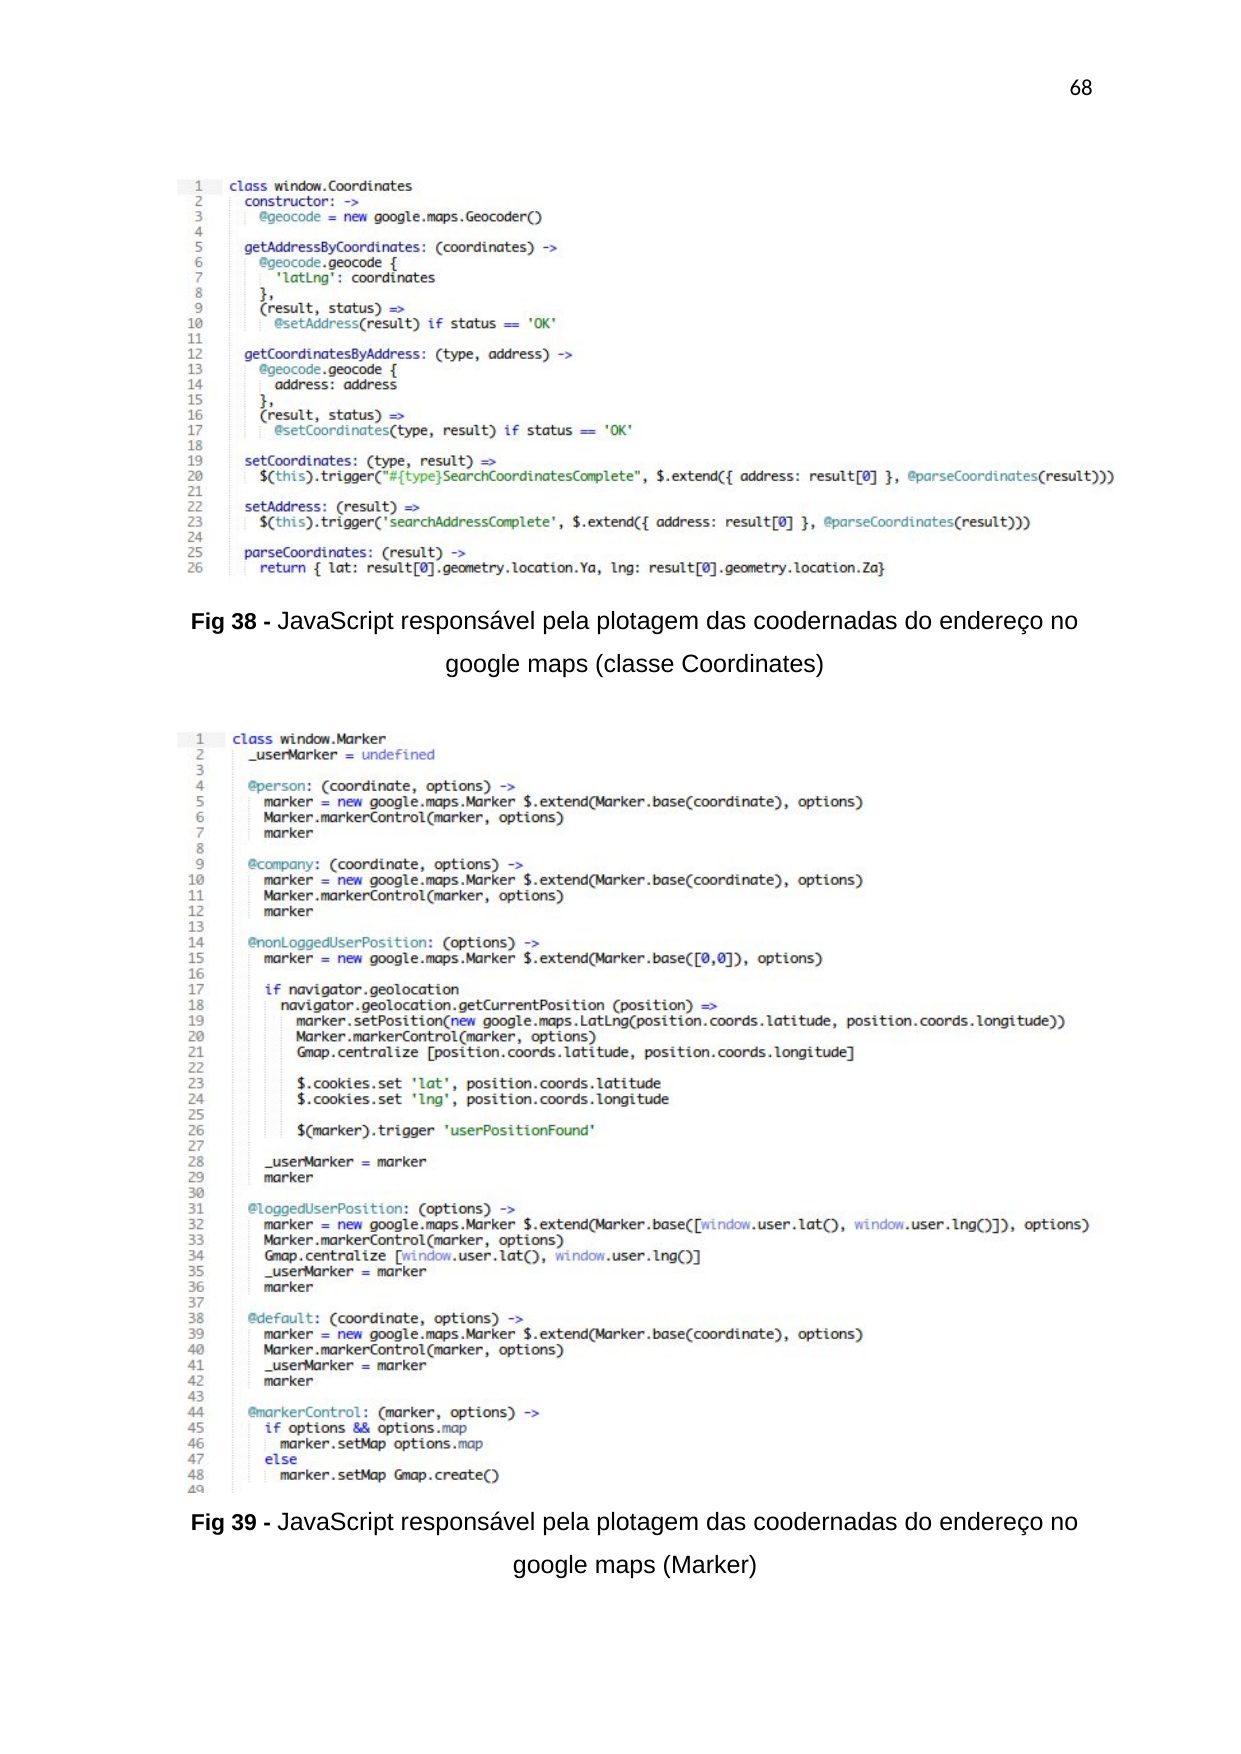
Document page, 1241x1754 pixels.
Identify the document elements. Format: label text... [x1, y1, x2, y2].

text Fig 39 - JavaScript responsável pela plotagem das coodernadas do endereço no google maps (Marker) [177, 1507, 1092, 1578]
picture [177, 731, 1123, 1493]
picture [177, 177, 1123, 593]
text Fig 38 - JavaScript responsável pela plotagem das coodernadas do endereço no google maps (classe Coordinates) [177, 606, 1092, 678]
